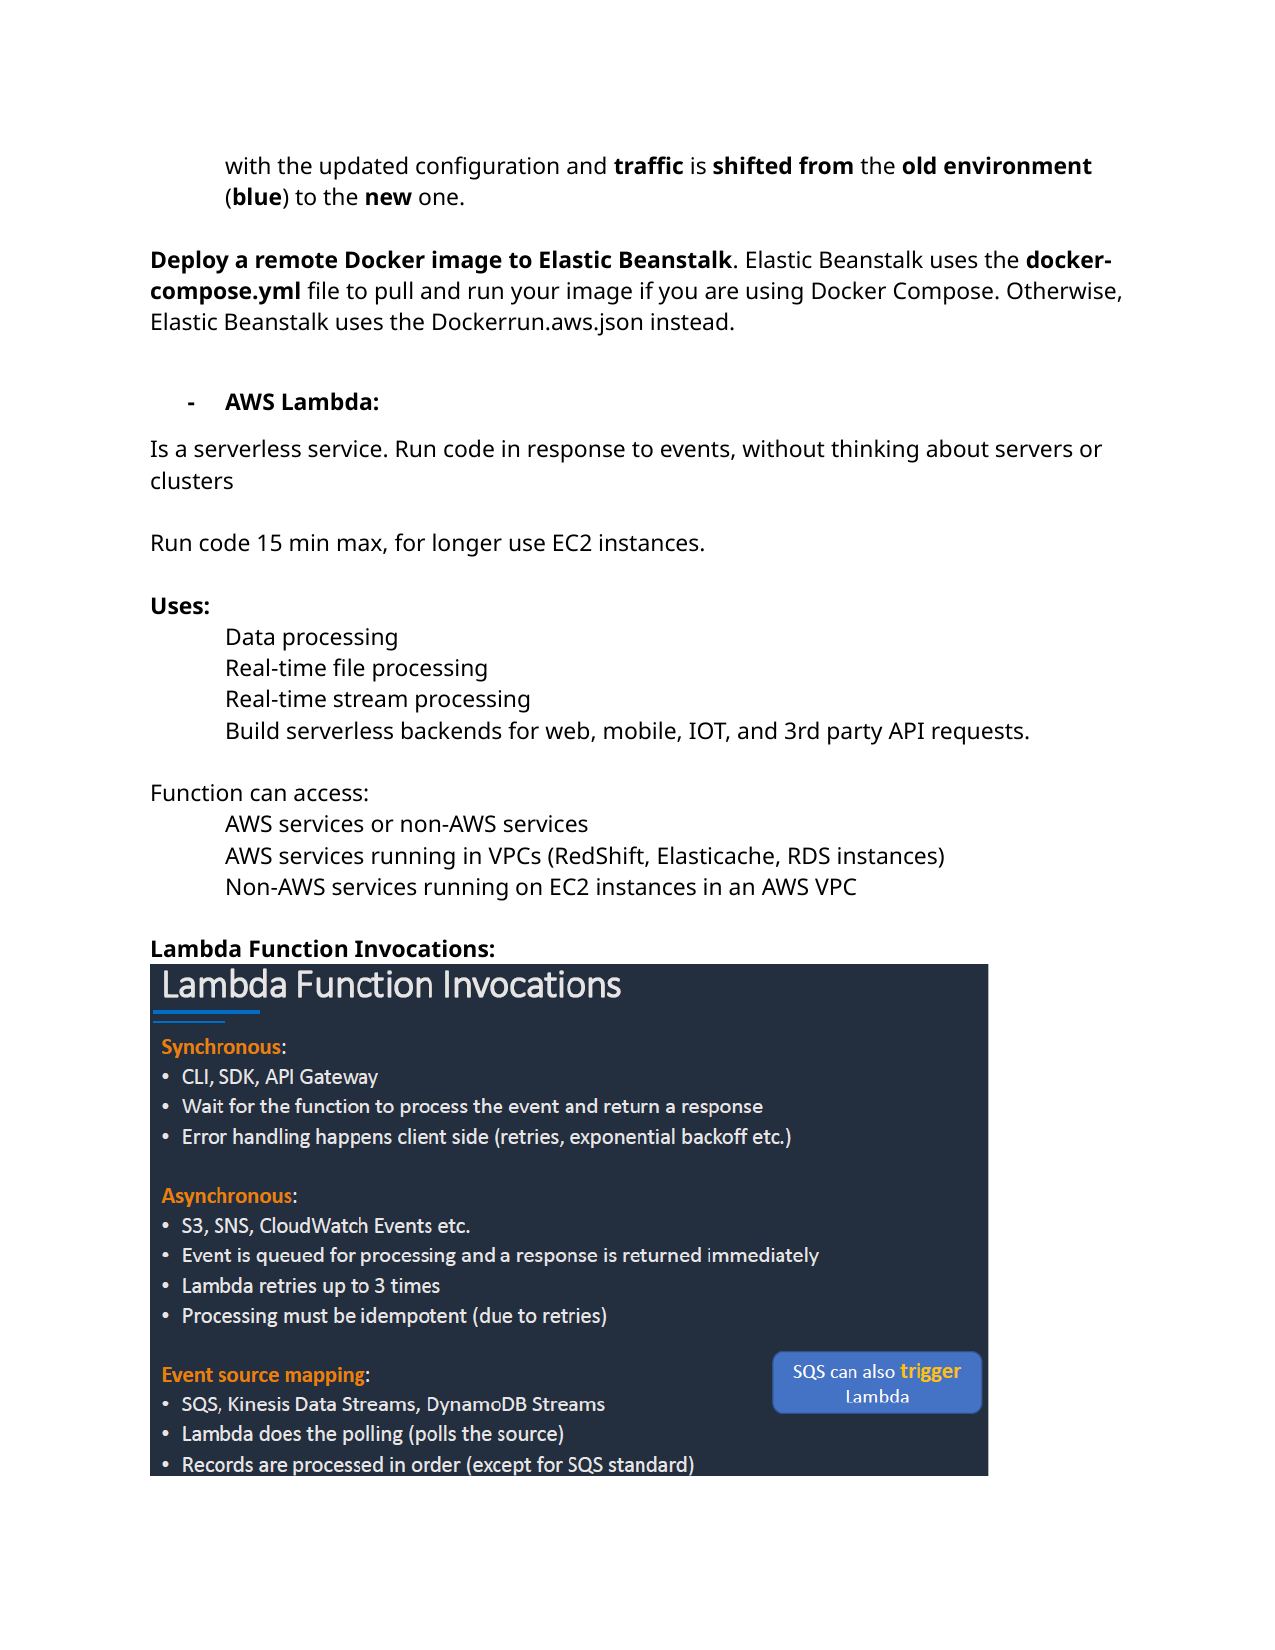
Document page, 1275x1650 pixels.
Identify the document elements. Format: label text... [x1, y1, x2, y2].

text Run code 15 min max, for longer use EC2 instances. [150, 527, 1125, 558]
list AWS Lambda: [187, 385, 1125, 417]
text Data processing [150, 621, 1125, 652]
text Uses: [150, 589, 1125, 621]
text Build serverless backends for web, mobile, IOT, and 3rd party API requests. [150, 714, 1125, 746]
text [225, 150, 1125, 212]
text Function can access: [150, 777, 1125, 808]
text Is a serverless service. Run code in response to events, without thinking about servers or clusters [150, 433, 1125, 496]
picture [150, 964, 989, 1476]
text Deploy a remote Docker image to Elastic Beanstalk. Elastic Beanstalk uses the docker-compose.yml file to pull and run your image if you are using Docker Compose. Otherwise, Elastic Beanstalk uses the Dockerrun.aws.json instead. [150, 244, 1125, 337]
text Real-time stream processing [150, 683, 1125, 714]
text AWS services or non-AWS services [150, 808, 1125, 839]
text AWS services running in VPCs (RedShift, Elasticache, RDS instances) [150, 839, 1125, 871]
text Lambda Function Invocations: [150, 933, 1125, 964]
text Non-AWS services running on EC2 instances in an AWS VPC [150, 871, 1125, 902]
text Real-time file processing [150, 652, 1125, 683]
